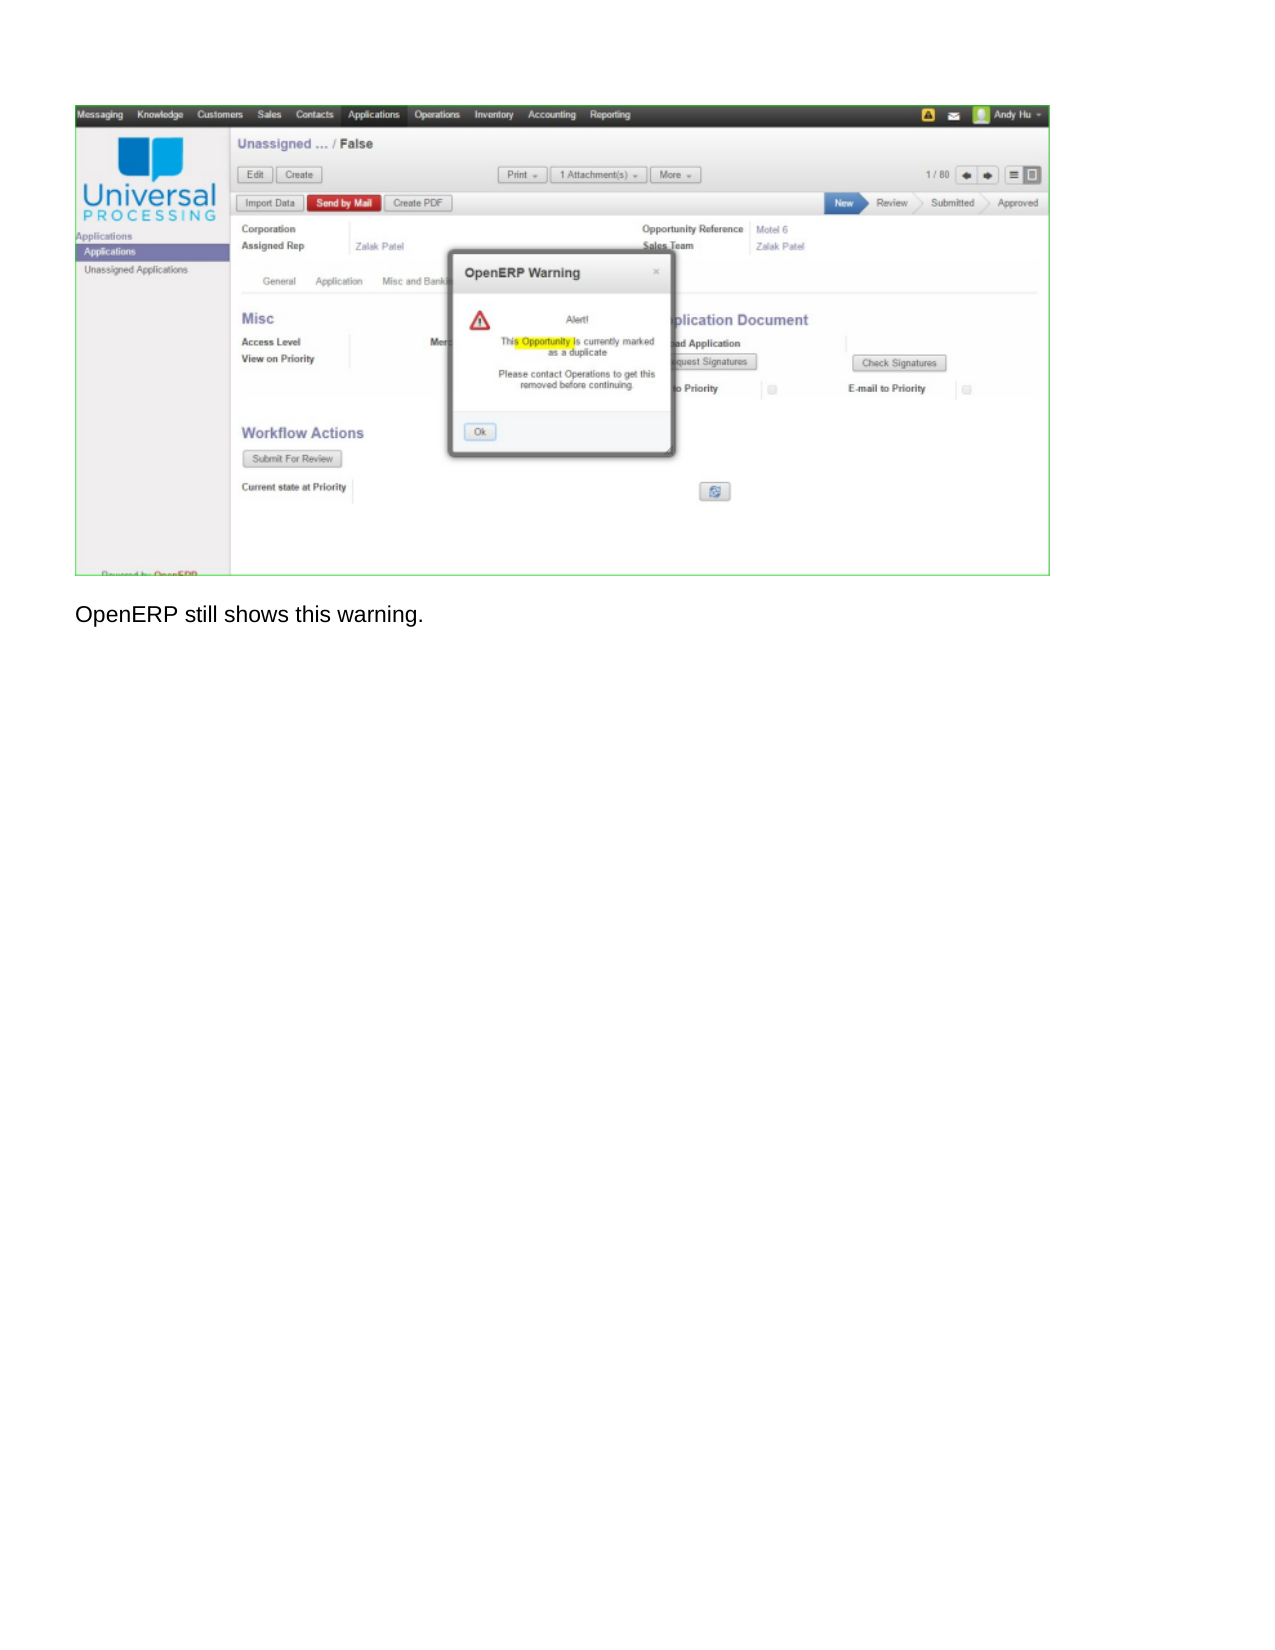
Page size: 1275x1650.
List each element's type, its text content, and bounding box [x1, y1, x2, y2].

picture [75, 105, 1050, 576]
text OpenERP still shows this warning. [75, 601, 1200, 627]
